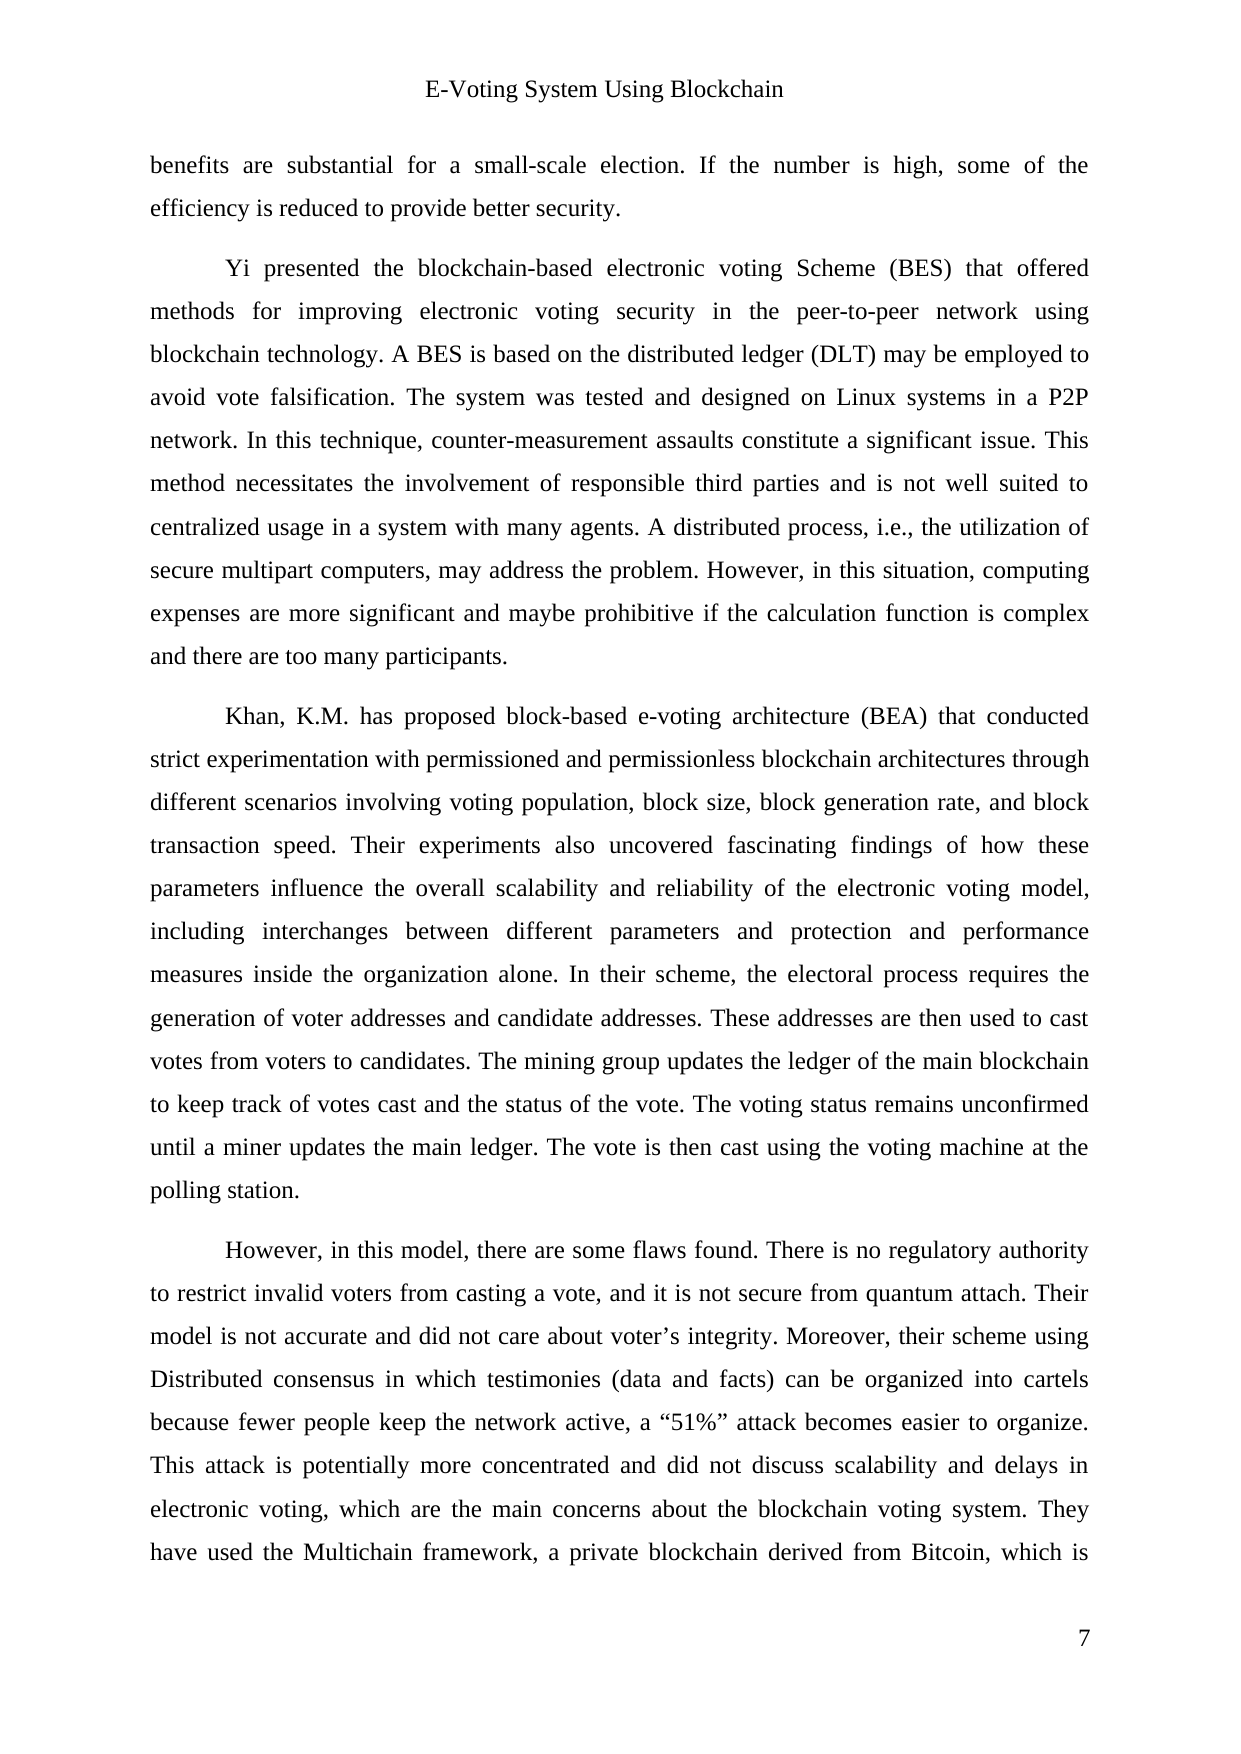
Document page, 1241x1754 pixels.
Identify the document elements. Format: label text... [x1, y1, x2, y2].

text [150, 1235, 1090, 1566]
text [150, 150, 1090, 222]
text Yi presented the blockchain-based electronic voting Scheme (BES) that offered methods for improving electronic voting security in the peer-to-peer network using blockchain technology. A BES is based on the distributed ledger (DLT) may be employed to avoid vote falsification. The system was tested and designed on Linux systems in a P2P network. In this technique, counter-measurement assaults constitute a significant issue. This method necessitates the involvement of responsible third parties and is not well suited to centralized usage in a system with many agents. A distributed process, i.e., the utilization of secure multipart computers, may address the problem. However, in this situation, computing expenses are more significant and maybe prohibitive if the calculation function is complex and there are too many participants. [150, 253, 1090, 670]
text Khan, K.M. has proposed block-based e-voting architecture (BEA) that conducted strict experimentation with permissioned and permissionless blockchain architectures through different scenarios involving voting population, block size, block generation rate, and block transaction speed. Their experiments also uncovered fascinating findings of how these parameters influence the overall scalability and reliability of the electronic voting model, including interchanges between different parameters and protection and performance measures inside the organization alone. In their scheme, the electoral process requires the generation of voter addresses and candidate addresses. These addresses are then used to cast votes from voters to candidates. The mining group updates the ledger of the main blockchain to keep track of votes cast and the status of the vote. The voting status remains unconfirmed until a miner updates the main ledger. The vote is then cast using the voting machine at the polling station. [150, 701, 1090, 1204]
